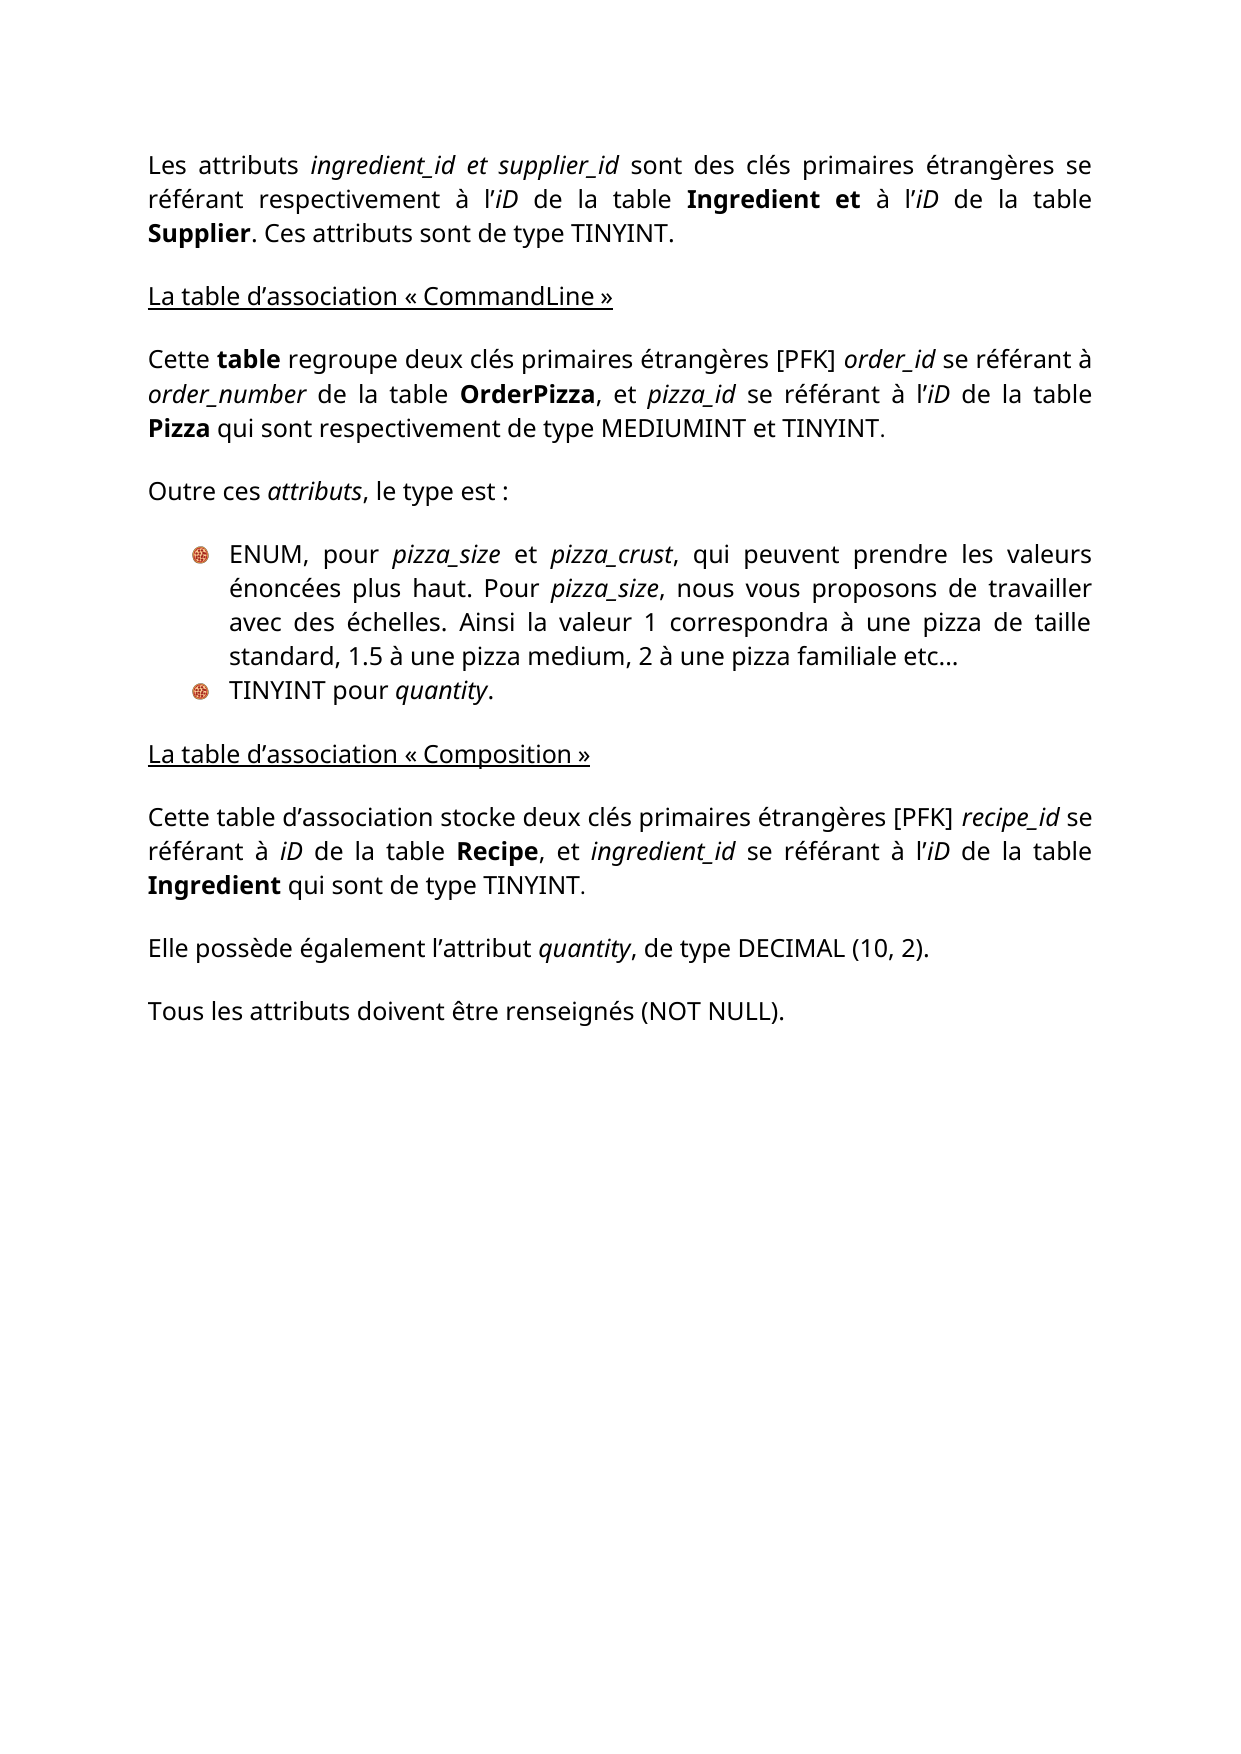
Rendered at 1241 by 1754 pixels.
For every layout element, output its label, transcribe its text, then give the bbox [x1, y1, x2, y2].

picture [192, 546, 209, 564]
text Outre ces attributs, le type est : [148, 473, 1093, 508]
text Cette table d’association stocke deux clés primaires étrangères [PFK] recipe_id se référant à iD de la table Recipe, et ingredient_id se référant à l’iD de la table Ingredient qui sont de type TINYINT. [148, 799, 1093, 902]
text Elle possède également l’attribut quantity, de type DECIMAL (10, 2). [148, 931, 1093, 965]
subtitle La table d’association « Composition » [148, 736, 1093, 770]
list TINYINT pour quantity. [191, 673, 1093, 707]
text Tous les attributs doivent être renseignés (NOT NULL). [148, 994, 1093, 1028]
text Cette table regroupe deux clés primaires étrangères [PFK] order_id se référant à order_number de la table OrderPizza, et pizza_id se référant à l’iD de la table Pizza qui sont respectivement de type MEDIUMINT et TINYINT. [148, 342, 1093, 444]
subtitle La table d’association « CommandLine » [148, 279, 1093, 313]
list ENUM, pour pizza_size et pizza_crust, qui peuvent prendre les valeurs énoncées plus haut. Pour pizza_size, nous vous proposons de travailler avec des échelles. Ainsi la valeur 1 correspondra à une pizza de taille standard, 1.5 à une pizza medium, 2 à une pizza familiale etc... [191, 537, 1093, 673]
picture [192, 683, 209, 700]
text Les attributs ingredient_id et supplier_id sont des clés primaires étrangères se référant respectivement à l’iD de la table Ingredient et à l’iD de la table Supplier. Ces attributs sont de type TINYINT. [148, 148, 1093, 250]
